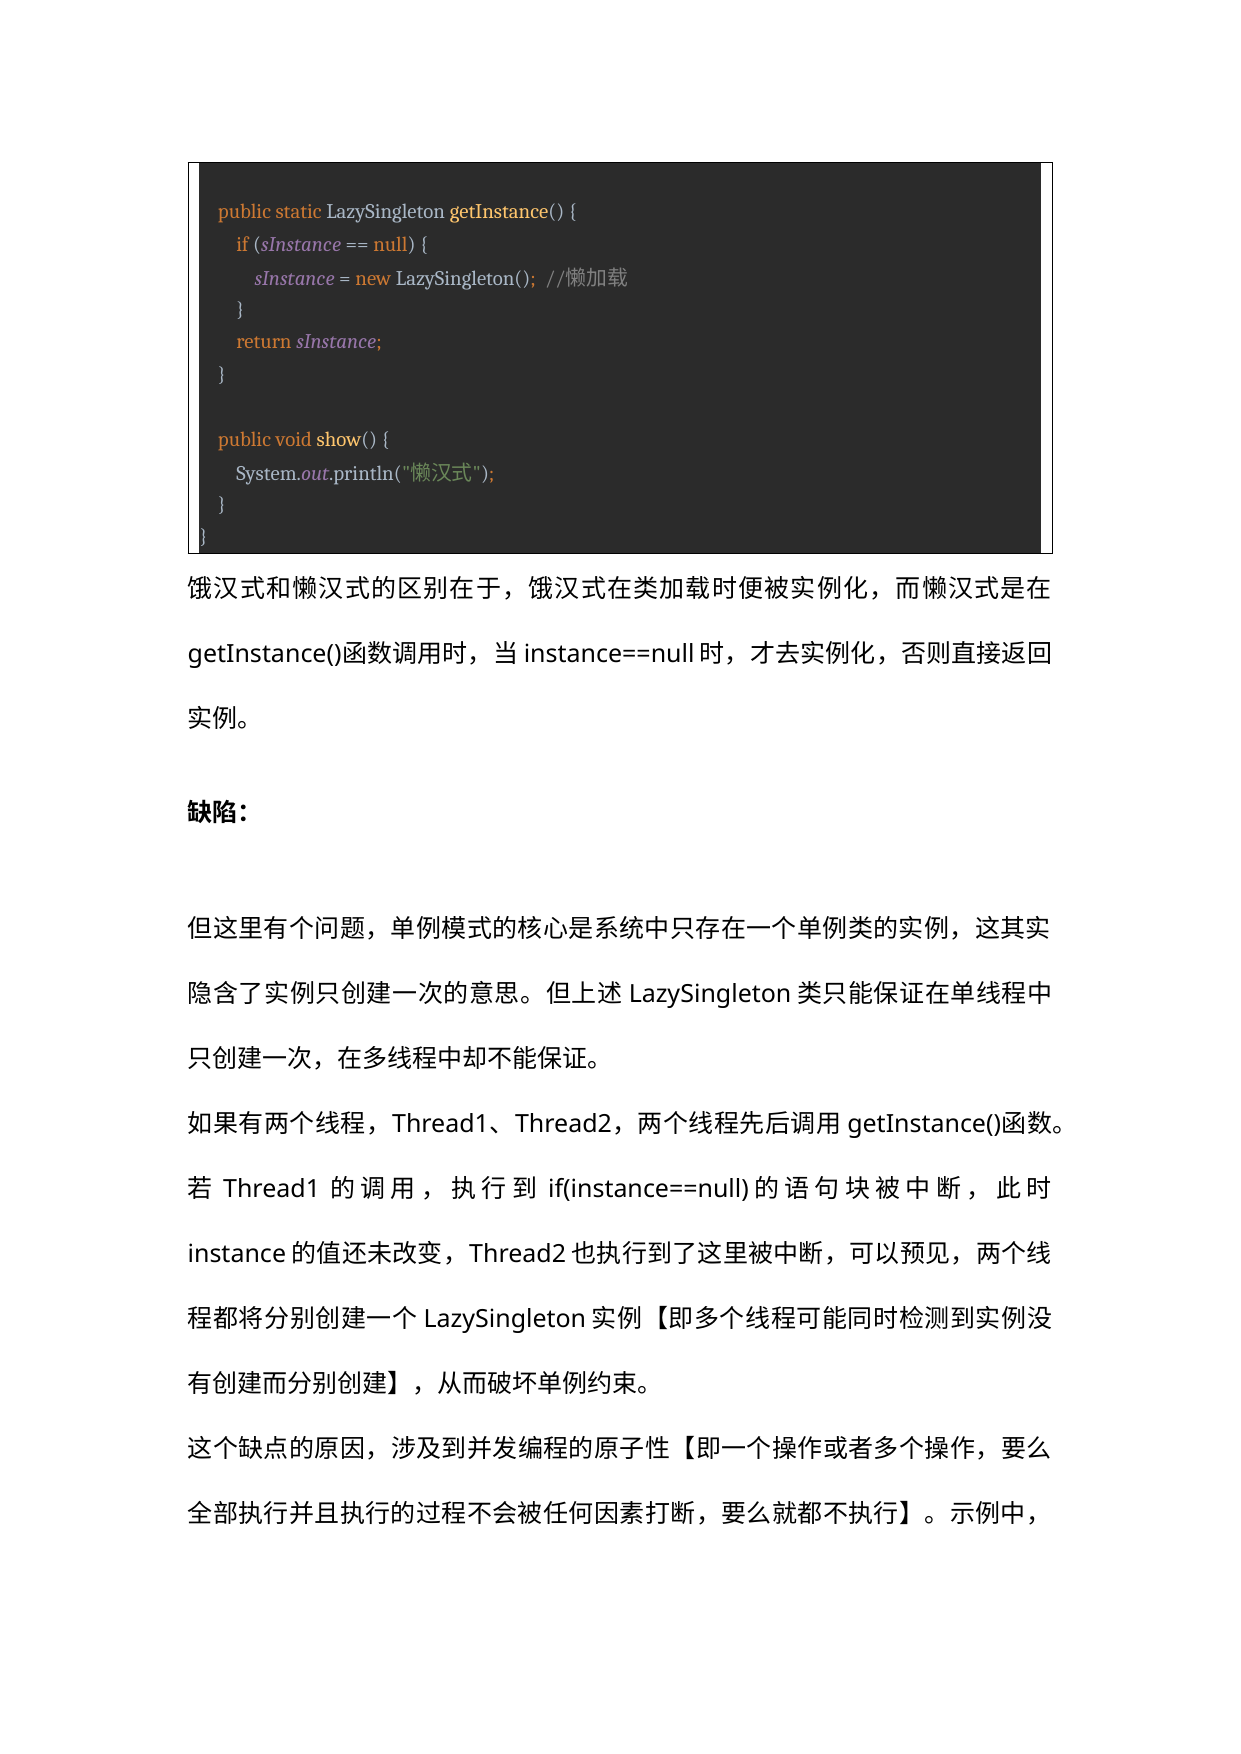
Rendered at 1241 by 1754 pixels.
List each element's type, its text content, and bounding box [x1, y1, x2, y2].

text 但这里有个问题，单例模式的核心是系统中只存在一个单例类的实例，这其实隐含了实例只创建一次的意思。但上述LazySingleton类只能保证在单线程中只创建一次，在多线程中却不能保证。 [187, 894, 1053, 1089]
text 如果有两个线程，Thread1、Thread2，两个线程先后调用getInstance()函数。若Thread1的调用，执行到if(instance==null)的语句块被中断，此时instance的值还未改变，Thread2也执行到了这里被中断，可以预见，两个线程都将分别创建一个LazySingleton实例【即多个线程可能同时检测到实例没有创建而分别创建】，从而破坏单例约束。 [187, 1089, 1053, 1414]
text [187, 1414, 1053, 1544]
subtitle 缺陷： [187, 778, 1053, 843]
text 饿汉式和懒汉式的区别在于，饿汉式在类加载时便被实例化，而懒汉式是在getInstance()函数调用时，当instance==null时，才去实例化，否则直接返回实例。 [187, 554, 1053, 749]
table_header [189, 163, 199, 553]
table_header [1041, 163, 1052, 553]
